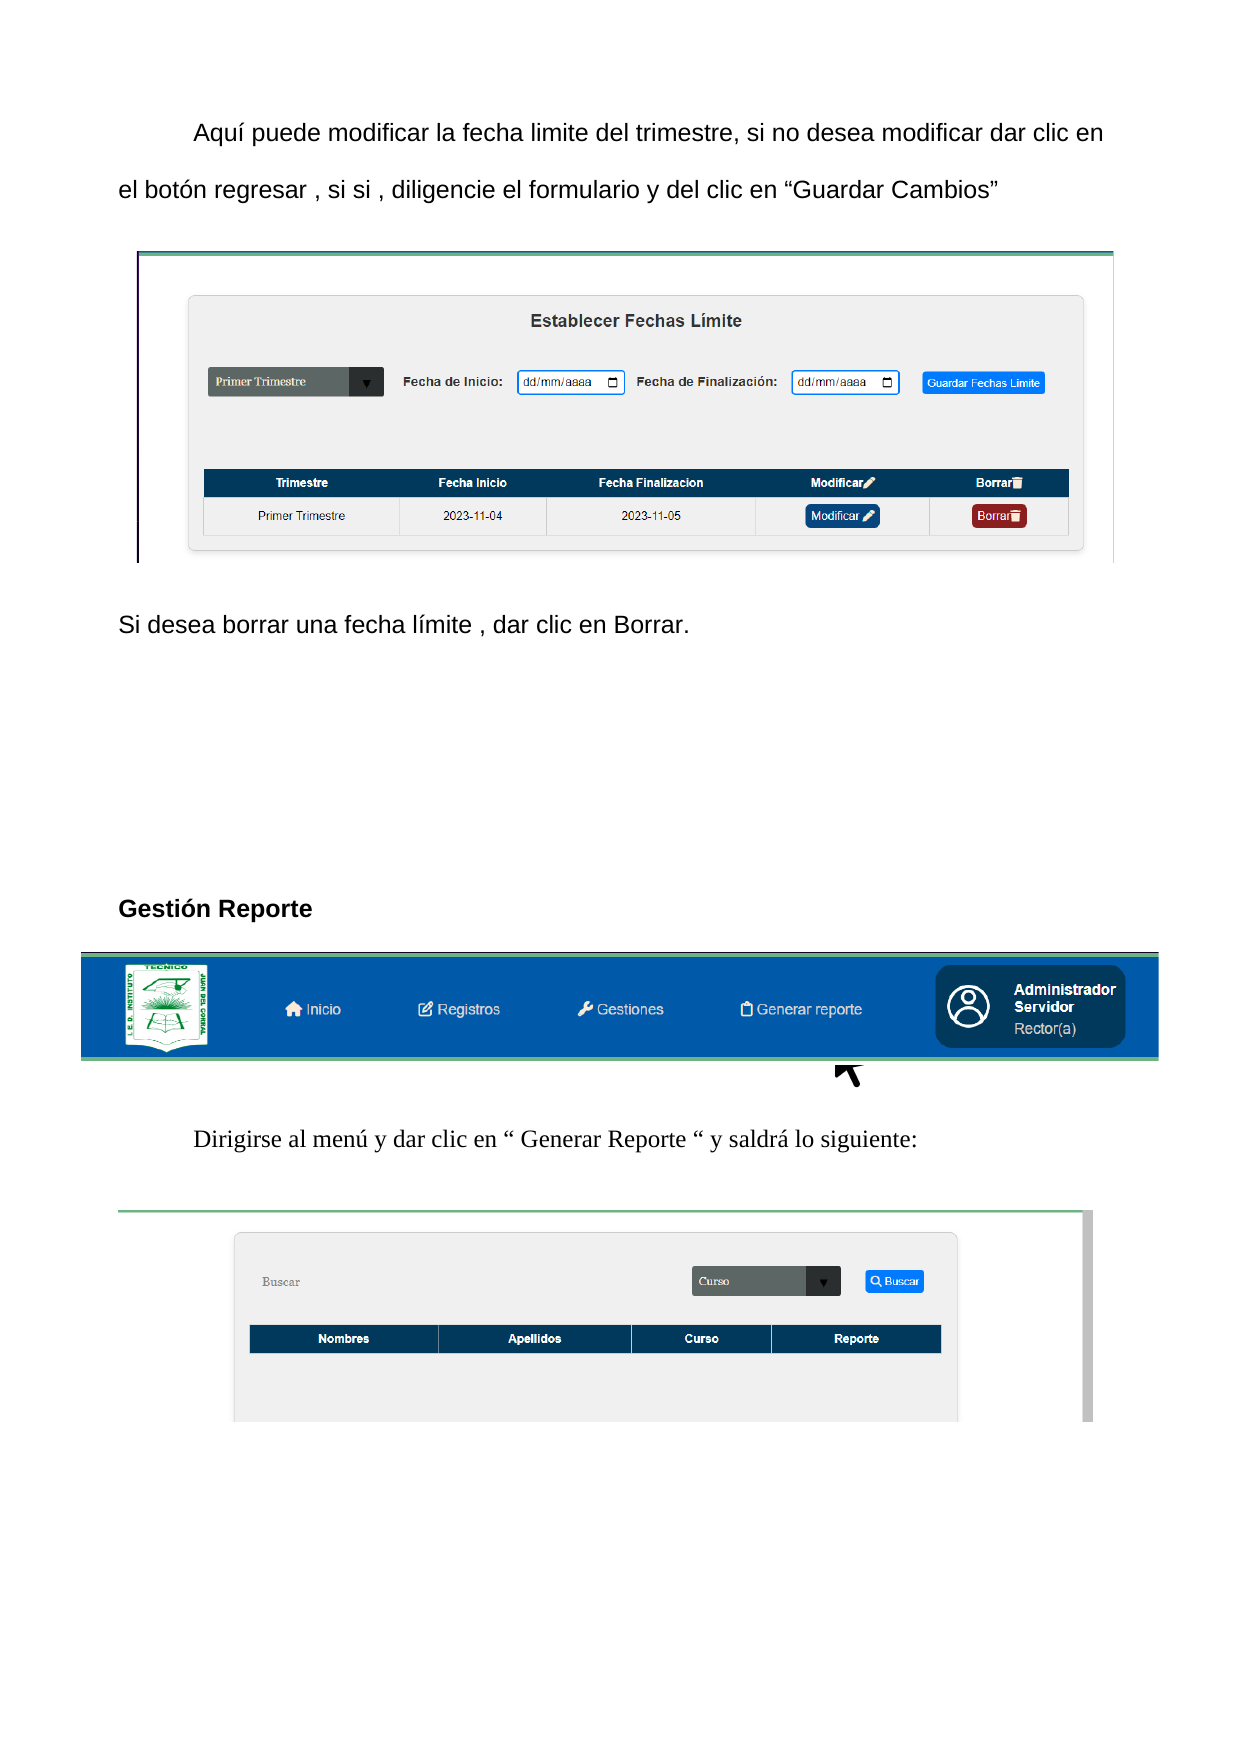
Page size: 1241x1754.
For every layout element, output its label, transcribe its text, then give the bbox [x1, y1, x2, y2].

picture [136, 251, 1114, 574]
picture [118, 1210, 1093, 1422]
text Aquí puede modificar la fecha limite del trimestre, si no desea modificar dar clic en el botón regresar , si si , diligencie el formulario y del clic en “Guardar Cambios” [118, 118, 1122, 204]
picture [81, 952, 1159, 1099]
subtitle Gestión Reporte [118, 894, 1122, 923]
text Dirigirse al menú y dar clic en “ Generar Reporte “ y saldrá lo siguiente: [118, 1065, 1122, 1153]
